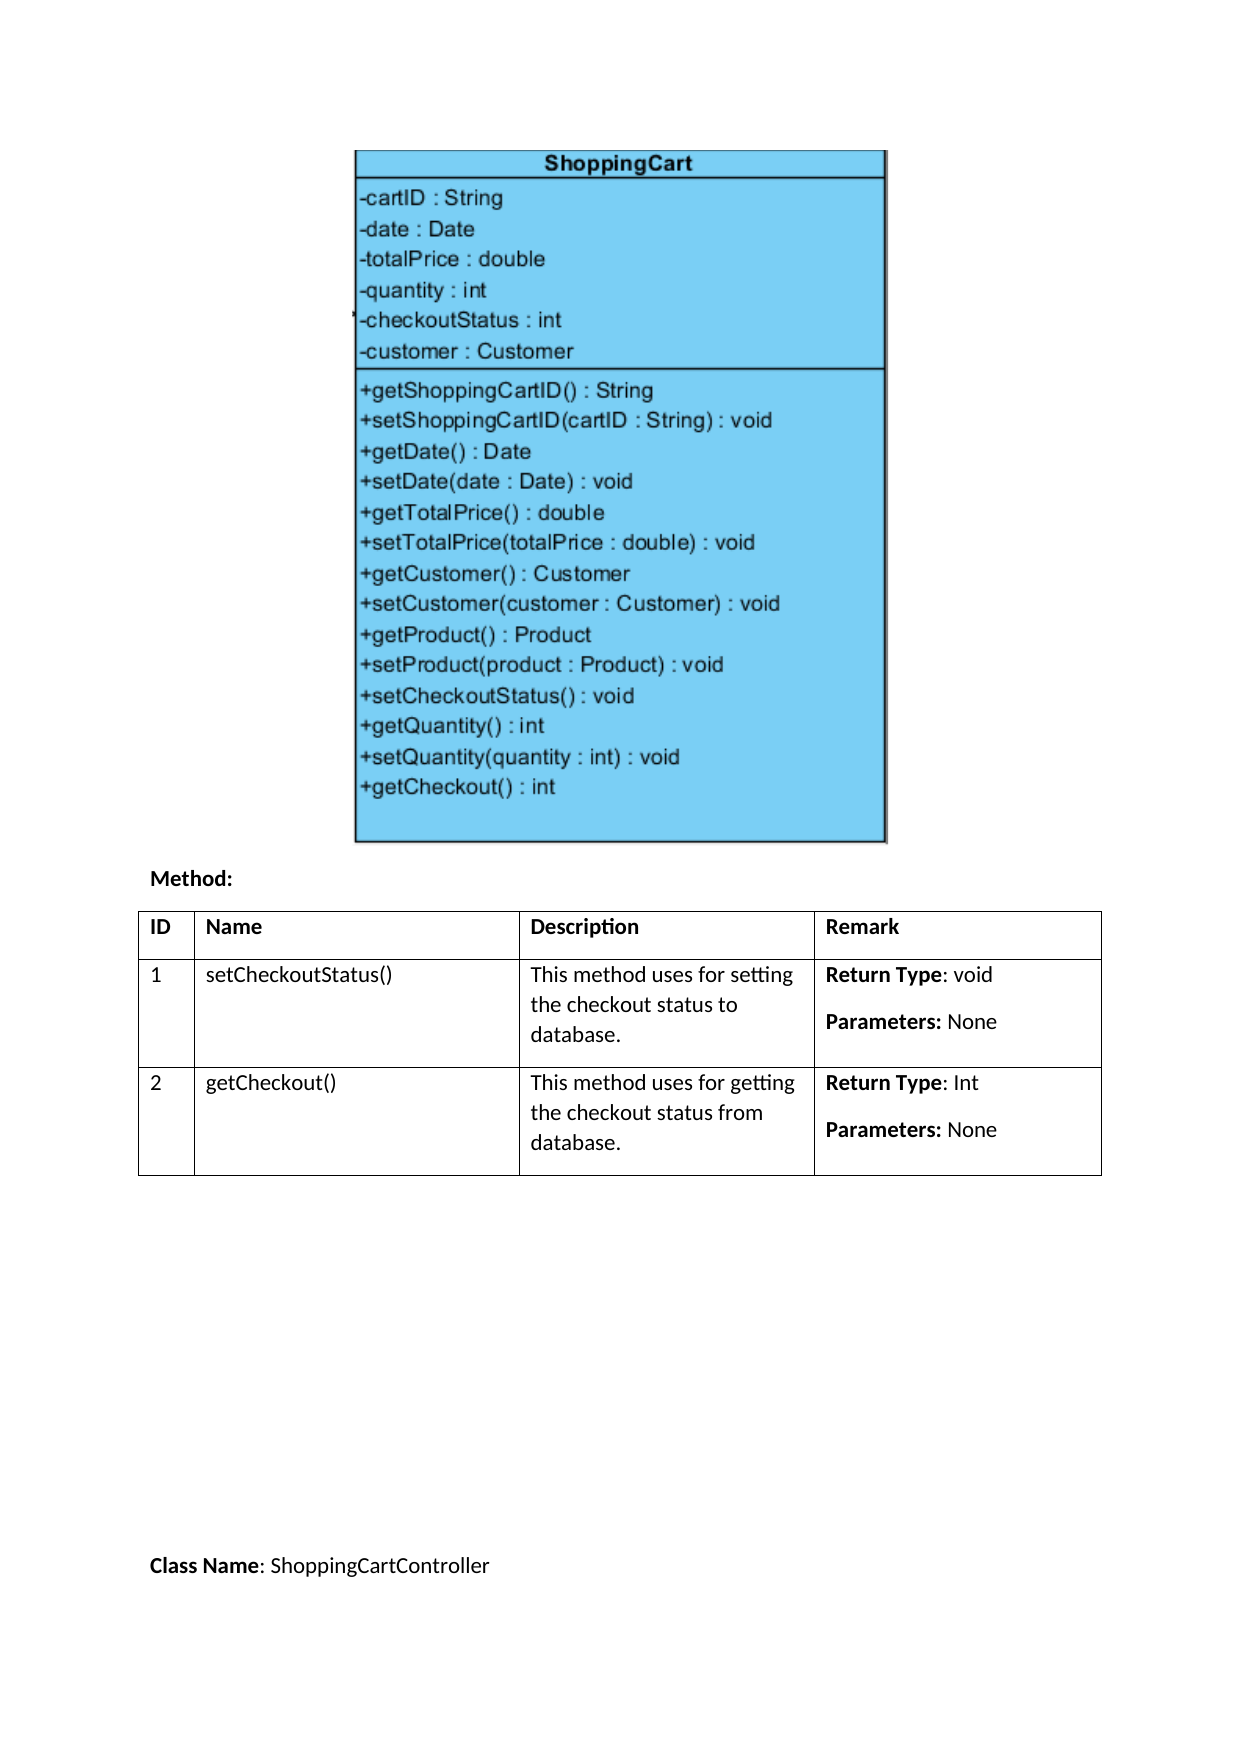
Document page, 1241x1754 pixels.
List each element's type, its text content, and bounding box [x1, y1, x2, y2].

table_cell Return Type: void Parameters: None [815, 960, 1101, 1067]
table_cell This method uses for getting the checkout status from database. [520, 1068, 814, 1175]
text Method: [150, 864, 1090, 892]
table_cell Return Type: Int Parameters: None [815, 1068, 1101, 1175]
table_cell setCheckoutStatus() [195, 960, 519, 1067]
table_cell 2 [139, 1068, 194, 1175]
table_header Remark [815, 912, 1101, 959]
table_header ID [139, 912, 194, 959]
table_cell 1 [139, 960, 194, 1067]
table_cell This method uses for setting the checkout status to database. [520, 960, 814, 1067]
table_cell getCheckout() [195, 1068, 519, 1175]
picture [352, 150, 889, 846]
table_header Description [520, 912, 814, 959]
text Class Name: ShoppingCartController [150, 1551, 1090, 1579]
table_header Name [195, 912, 519, 959]
